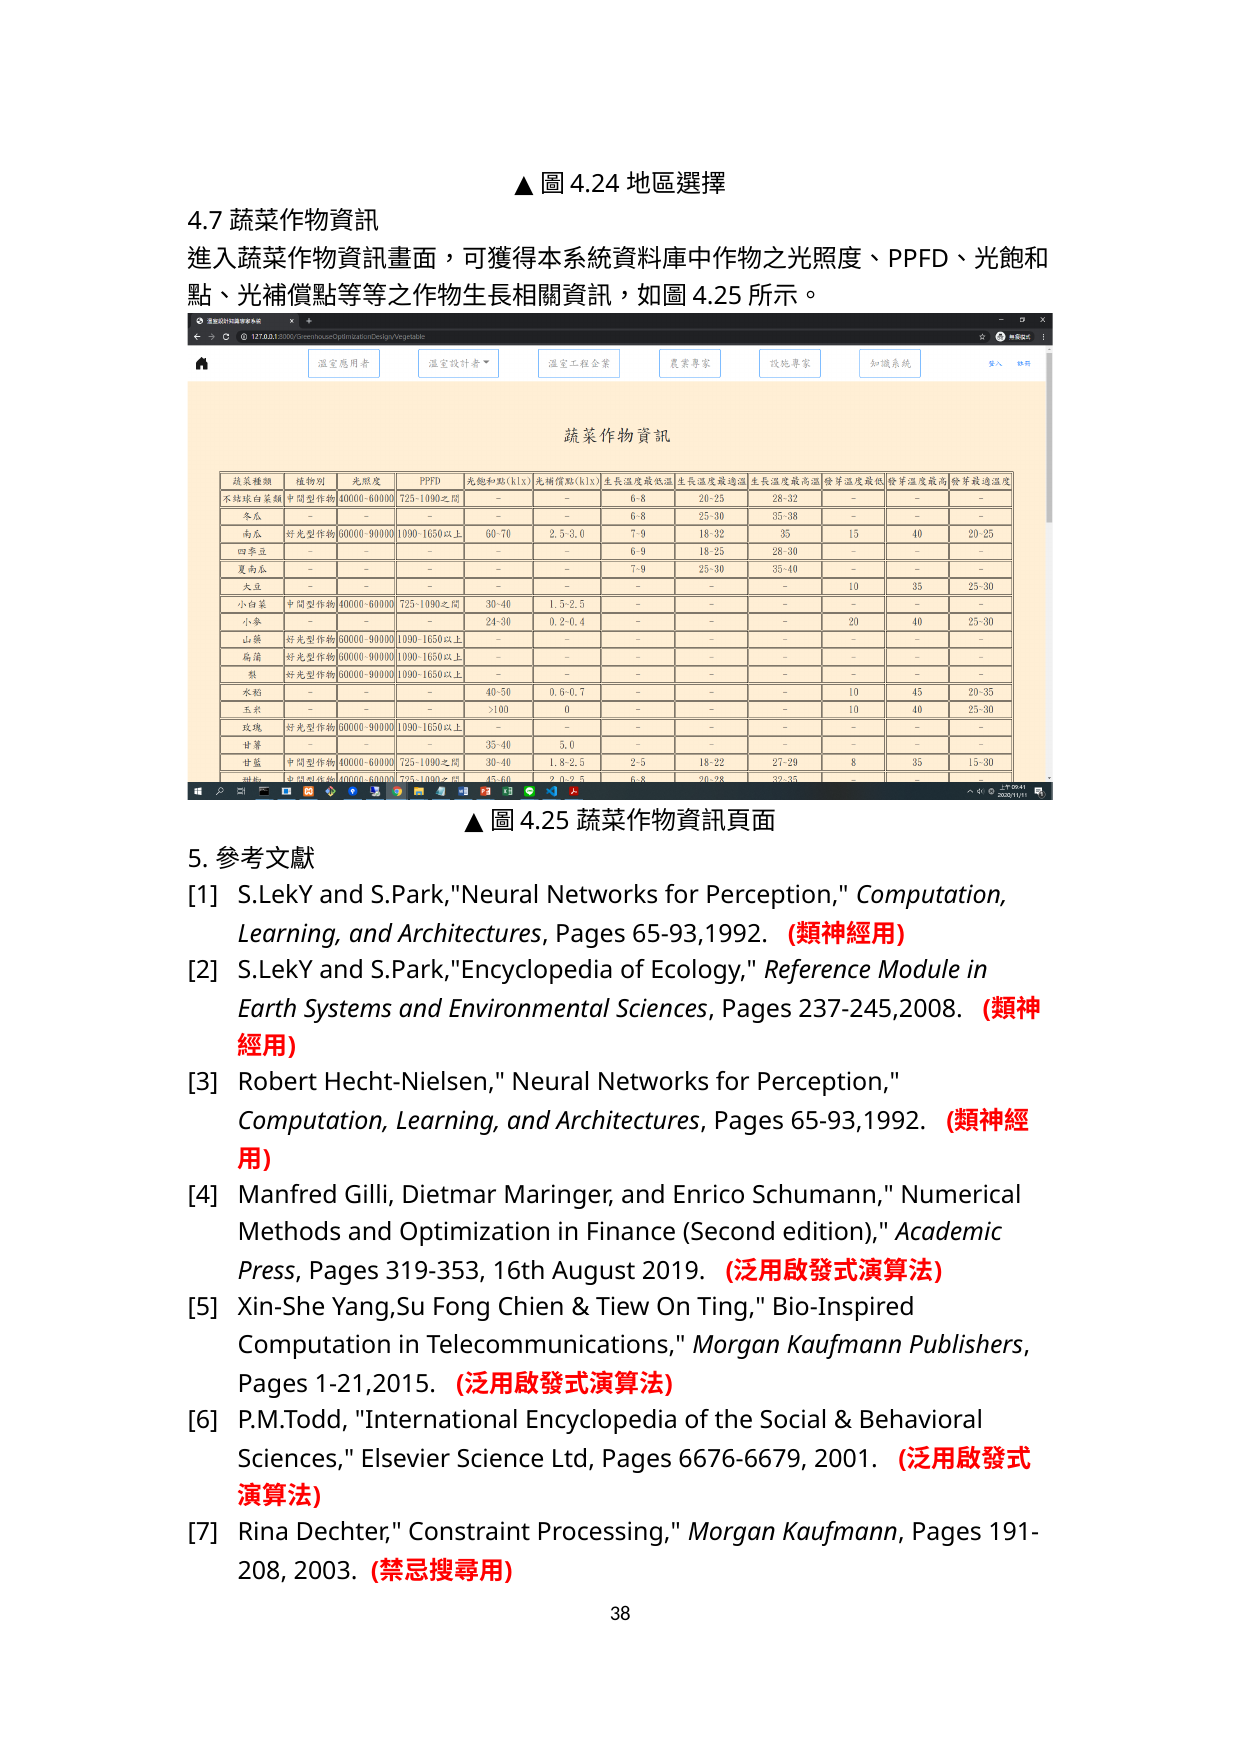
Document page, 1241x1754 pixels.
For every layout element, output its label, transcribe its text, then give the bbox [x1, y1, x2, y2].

text ▲ 圖4.24 地區選擇 [187, 162, 1053, 200]
list P.M.Todd, "International Encyclopedia of the Social & Behavioral Sciences," Elsevier Science Ltd, Pages 6676-6679, 2001. (泛用啟發式演算法) [187, 1400, 1053, 1512]
text 進入蔬菜作物資訊畫面，可獲得本系統資料庫中作物之光照度、PPFD、光飽和點、光補償點等等之作物生長相關資訊，如圖4.25 所示。 [187, 237, 1053, 312]
list Rina Dechter," Constraint Processing," Morgan Kaufmann, Pages 191-208, 2003. (禁忌搜尋用) [187, 1512, 1053, 1587]
list S.LekY and S.Park,"Neural Networks for Perception," Computation, Learning, and Architectures, Pages 65-93,1992. (類神經用) [187, 875, 1053, 950]
list Robert Hecht-Nielsen," Neural Networks for Perception," Computation, Learning, and Architectures, Pages 65-93,1992. (類神經用) [187, 1062, 1053, 1175]
list Manfred Gilli, Dietmar Maringer, and Enrico Schumann," Numerical Methods and Optimization in Finance (Second edition)," Academic Press, Pages 319-353, 16th August 2019. (泛用啟發式演算法) [187, 1175, 1053, 1287]
text 4.7 蔬菜作物資訊 [187, 200, 1053, 237]
list S.LekY and S.Park,"Encyclopedia of Ecology," Reference Module in Earth Systems and Environmental Sciences, Pages 237-245,2008. (類神經用) [187, 950, 1053, 1062]
text ▲ 圖4.25 蔬菜作物資訊頁面 [187, 800, 1053, 837]
list Xin-She Yang,Su Fong Chien & Tiew On Ting," Bio-Inspired Computation in Telecommunications," Morgan Kaufmann Publishers, Pages 1-21,2015. (泛用啟發式演算法) [187, 1287, 1053, 1400]
text 5. 參考文獻 [187, 837, 1053, 875]
